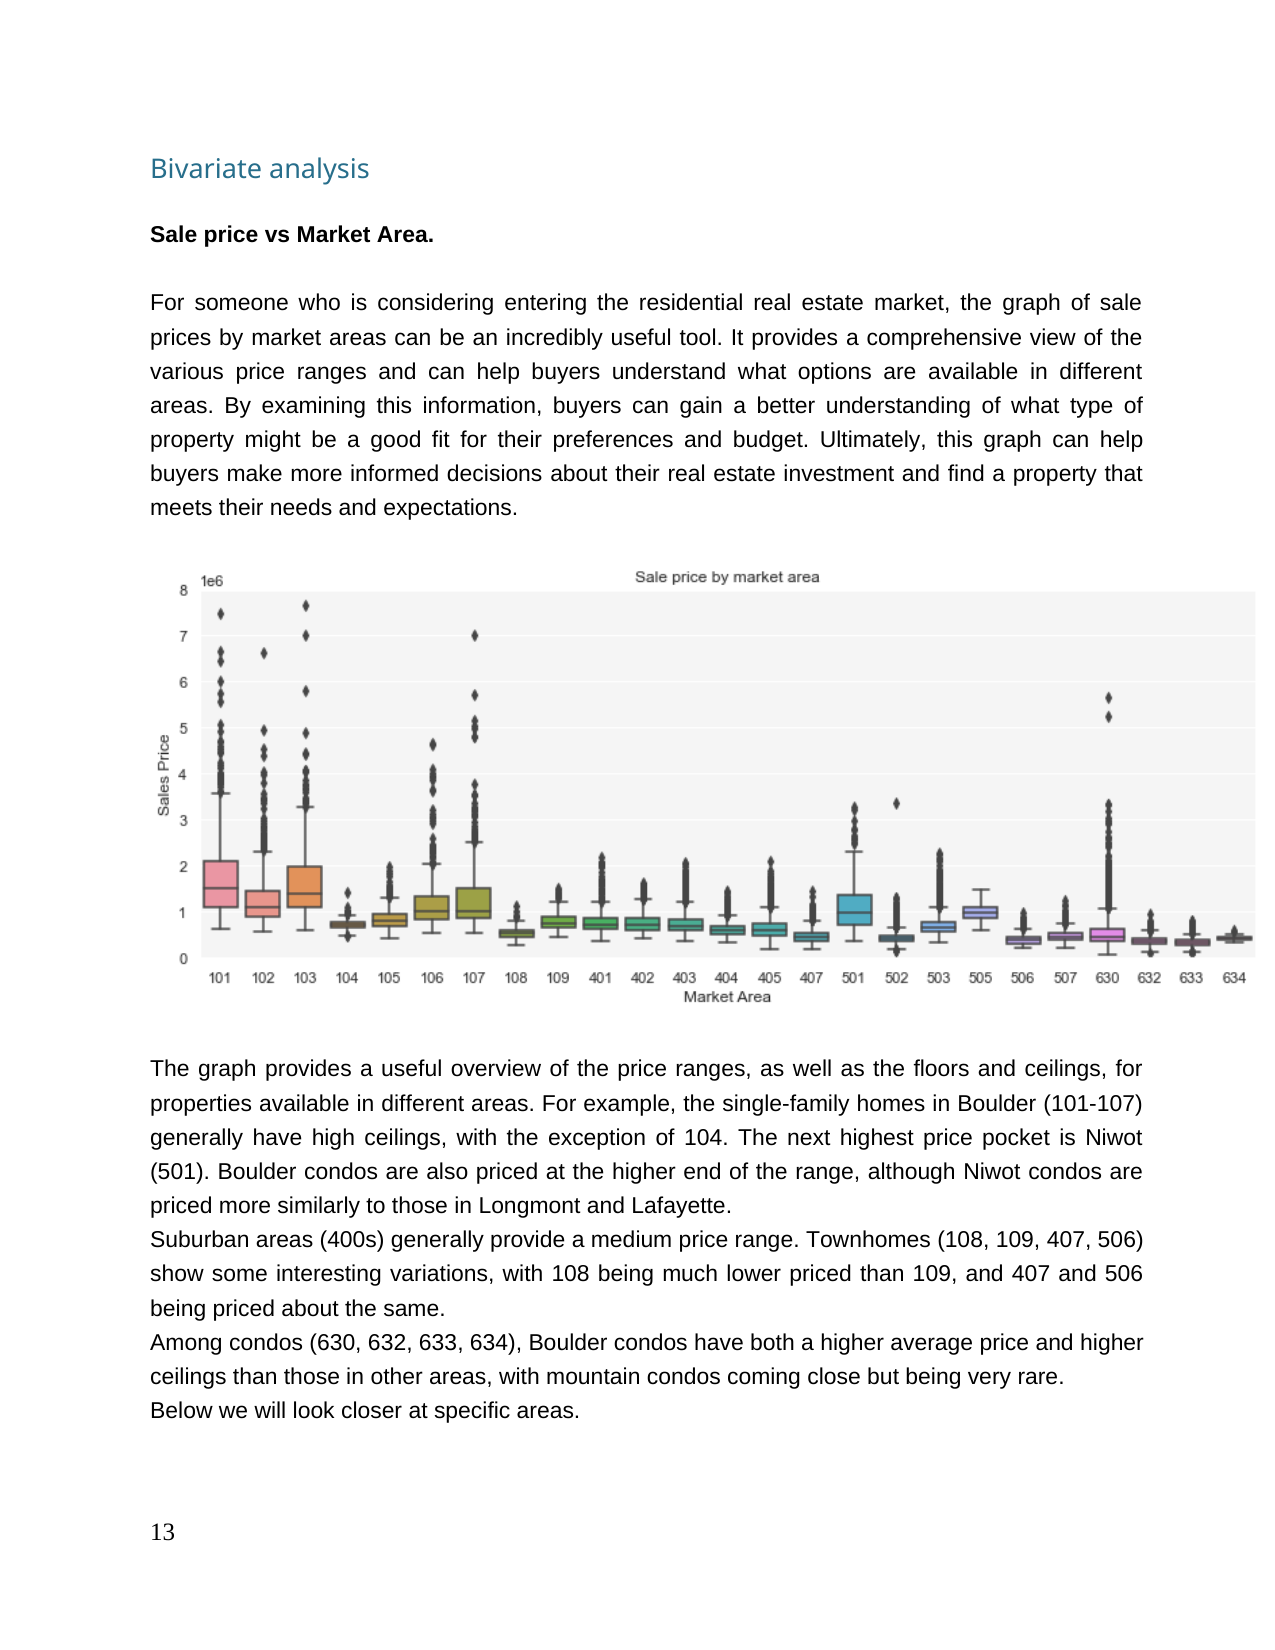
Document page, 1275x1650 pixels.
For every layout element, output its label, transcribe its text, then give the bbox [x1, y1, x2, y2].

text Below we will look closer at specific areas. [150, 1397, 1144, 1423]
text Sale price vs Market Area. [150, 221, 1144, 247]
text Among condos (630, 632, 633, 634), Boulder condos have both a higher average price and higher ceilings than those in other areas, with mountain condos coming close but being very rare. [150, 1329, 1144, 1389]
picture [150, 562, 1265, 1013]
text For someone who is considering entering the residential real estate market, the graph of sale prices by market areas can be an incredibly useful tool. It provides a comprehensive view of the various price ranges and can help buyers understand what options are available in different areas. By examining this information, buyers can gain a better understanding of what type of property might be a good fit for their preferences and budget. Ultimately, this graph can help buyers make more informed decisions about their real estate investment and find a property that meets their needs and expectations. [150, 289, 1144, 521]
subtitle Bivariate analysis [150, 150, 1144, 187]
text Suburban areas (400s) generally provide a medium price range. Townhomes (108, 109, 407, 506) show some interesting variations, with 108 being much lower priced than 109, and 407 and 506 being priced about the same. [150, 1226, 1144, 1321]
text The graph provides a useful overview of the price ranges, as well as the floors and ceilings, for properties available in different areas. For example, the single-family homes in Boulder (101-107) generally have high ceilings, with the exception of 104. The next highest price pocket is Niwot (501). Boulder condos are also priced at the higher end of the range, although Niwot condos are priced more similarly to those in Longmont and Lafayette. [150, 1055, 1144, 1218]
